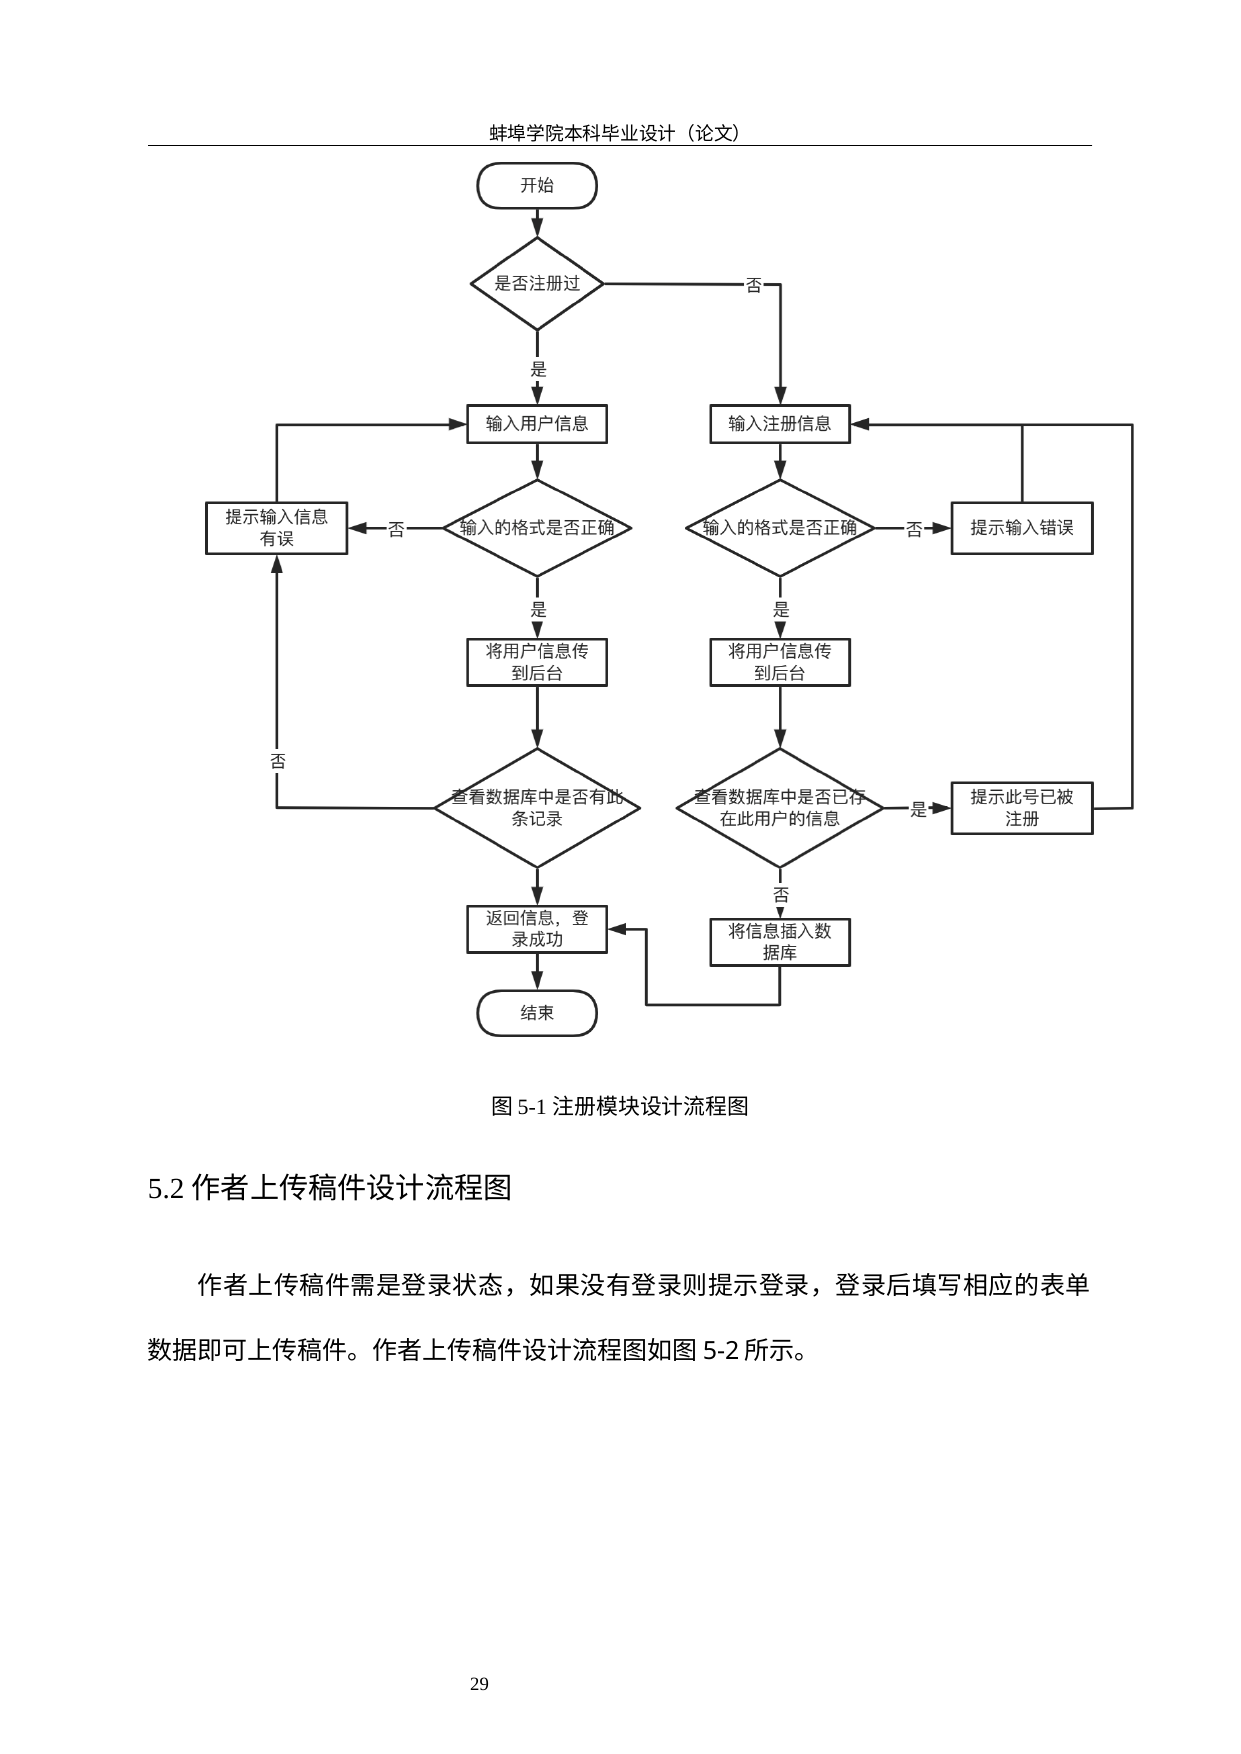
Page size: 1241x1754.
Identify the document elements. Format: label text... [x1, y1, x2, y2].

text 作者上传稿件需是登录状态，如果没有登录则提示登录，登录后填写相应的表单数据即可上传稿件。作者上传稿件设计流程图如图5-2所示。 [148, 1251, 1092, 1381]
picture [197, 162, 1143, 1056]
subtitle 5.2 作者上传稿件设计流程图 [148, 1153, 1092, 1218]
text 图5-1 注册模块设计流程图 [148, 1088, 1092, 1121]
